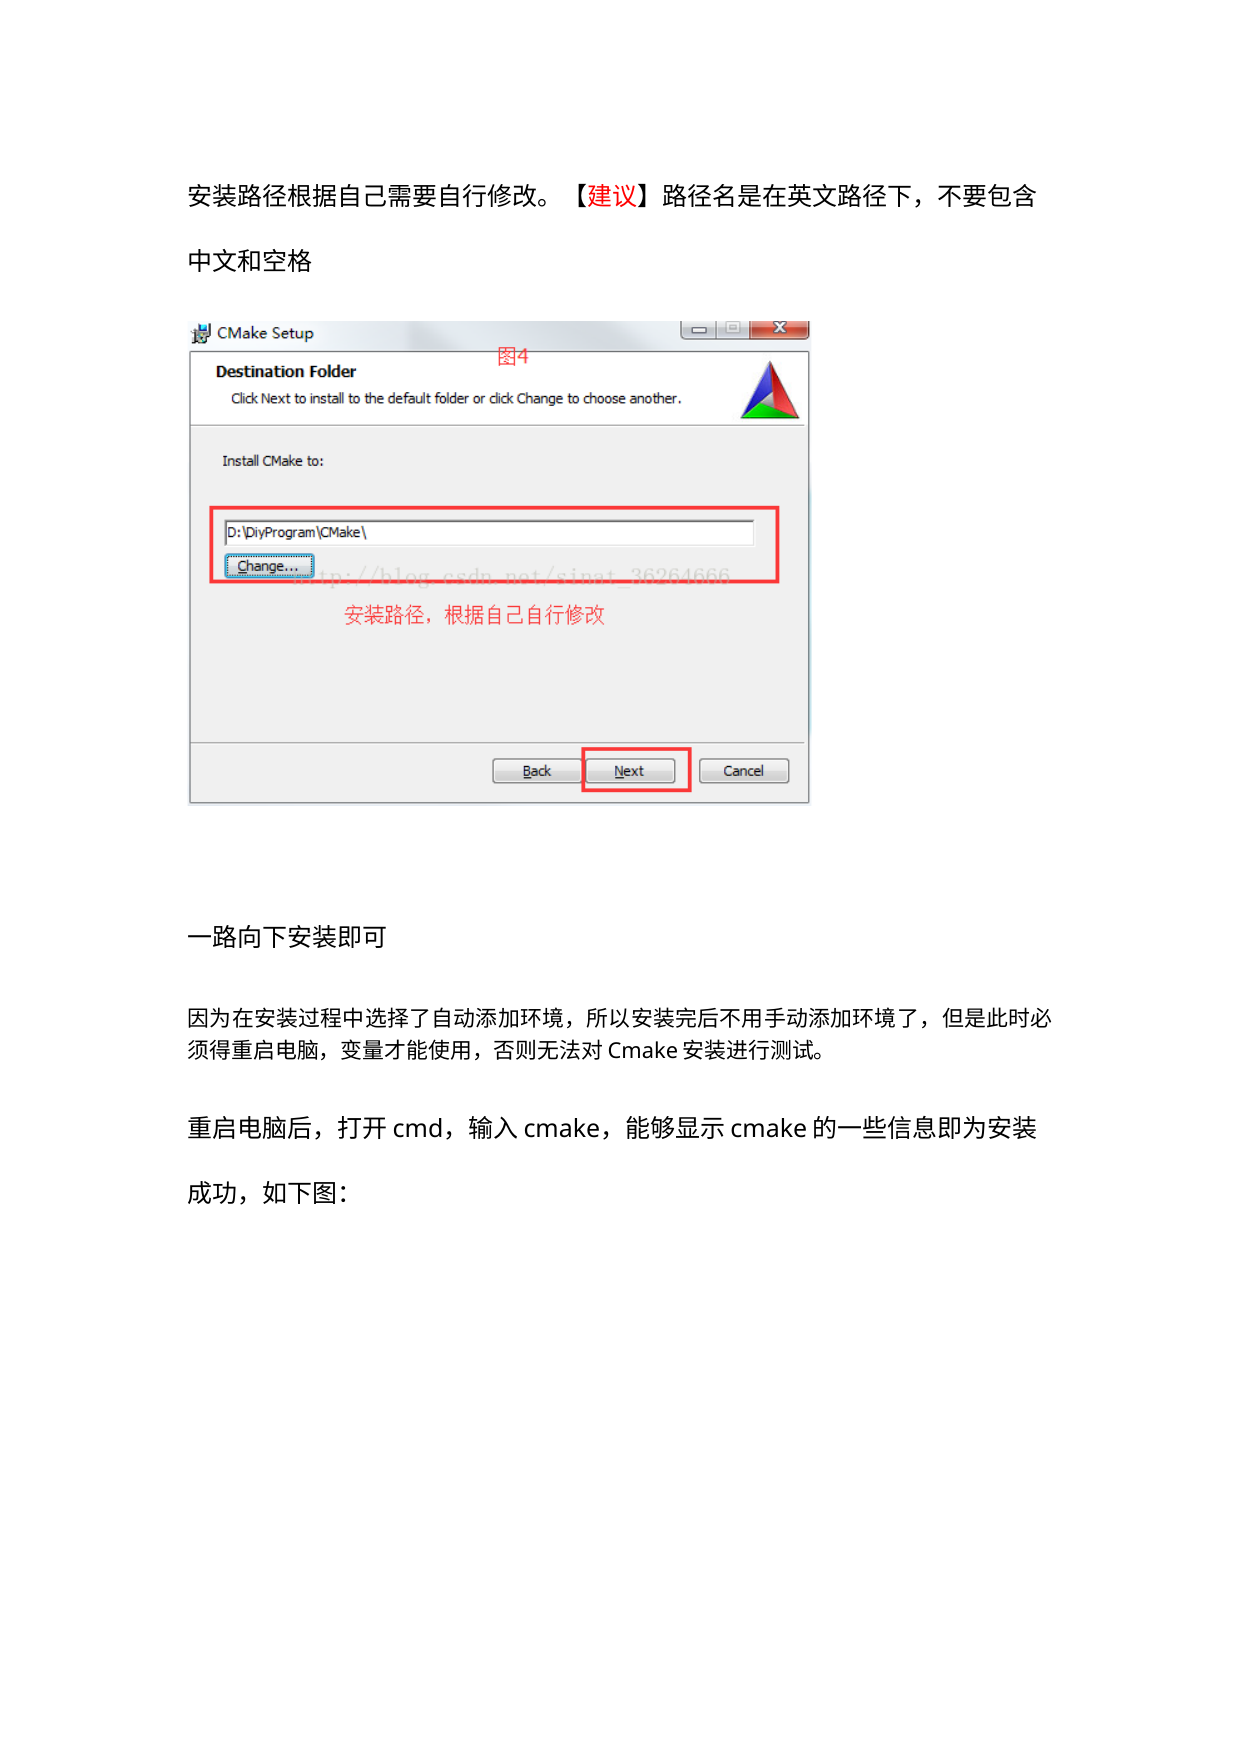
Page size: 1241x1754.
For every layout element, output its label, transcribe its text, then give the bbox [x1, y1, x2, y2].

text 一路向下安装即可 [187, 903, 1053, 968]
text 因为在安装过程中选择了自动添加环境，所以安装完后不用手动添加环境了，但是此时必须得重启电脑，变量才能使用，否则无法对Cmake安装进行测试。 [187, 1000, 1053, 1065]
picture [187, 321, 812, 806]
text 安装路径根据自己需要自行修改。【建议】路径名是在英文路径下，不要包含中文和空格 [187, 162, 1053, 292]
text 重启电脑后，打开cmd，输入cmake，能够显示cmake的一些信息即为安装成功，如下图： [187, 1094, 1053, 1224]
